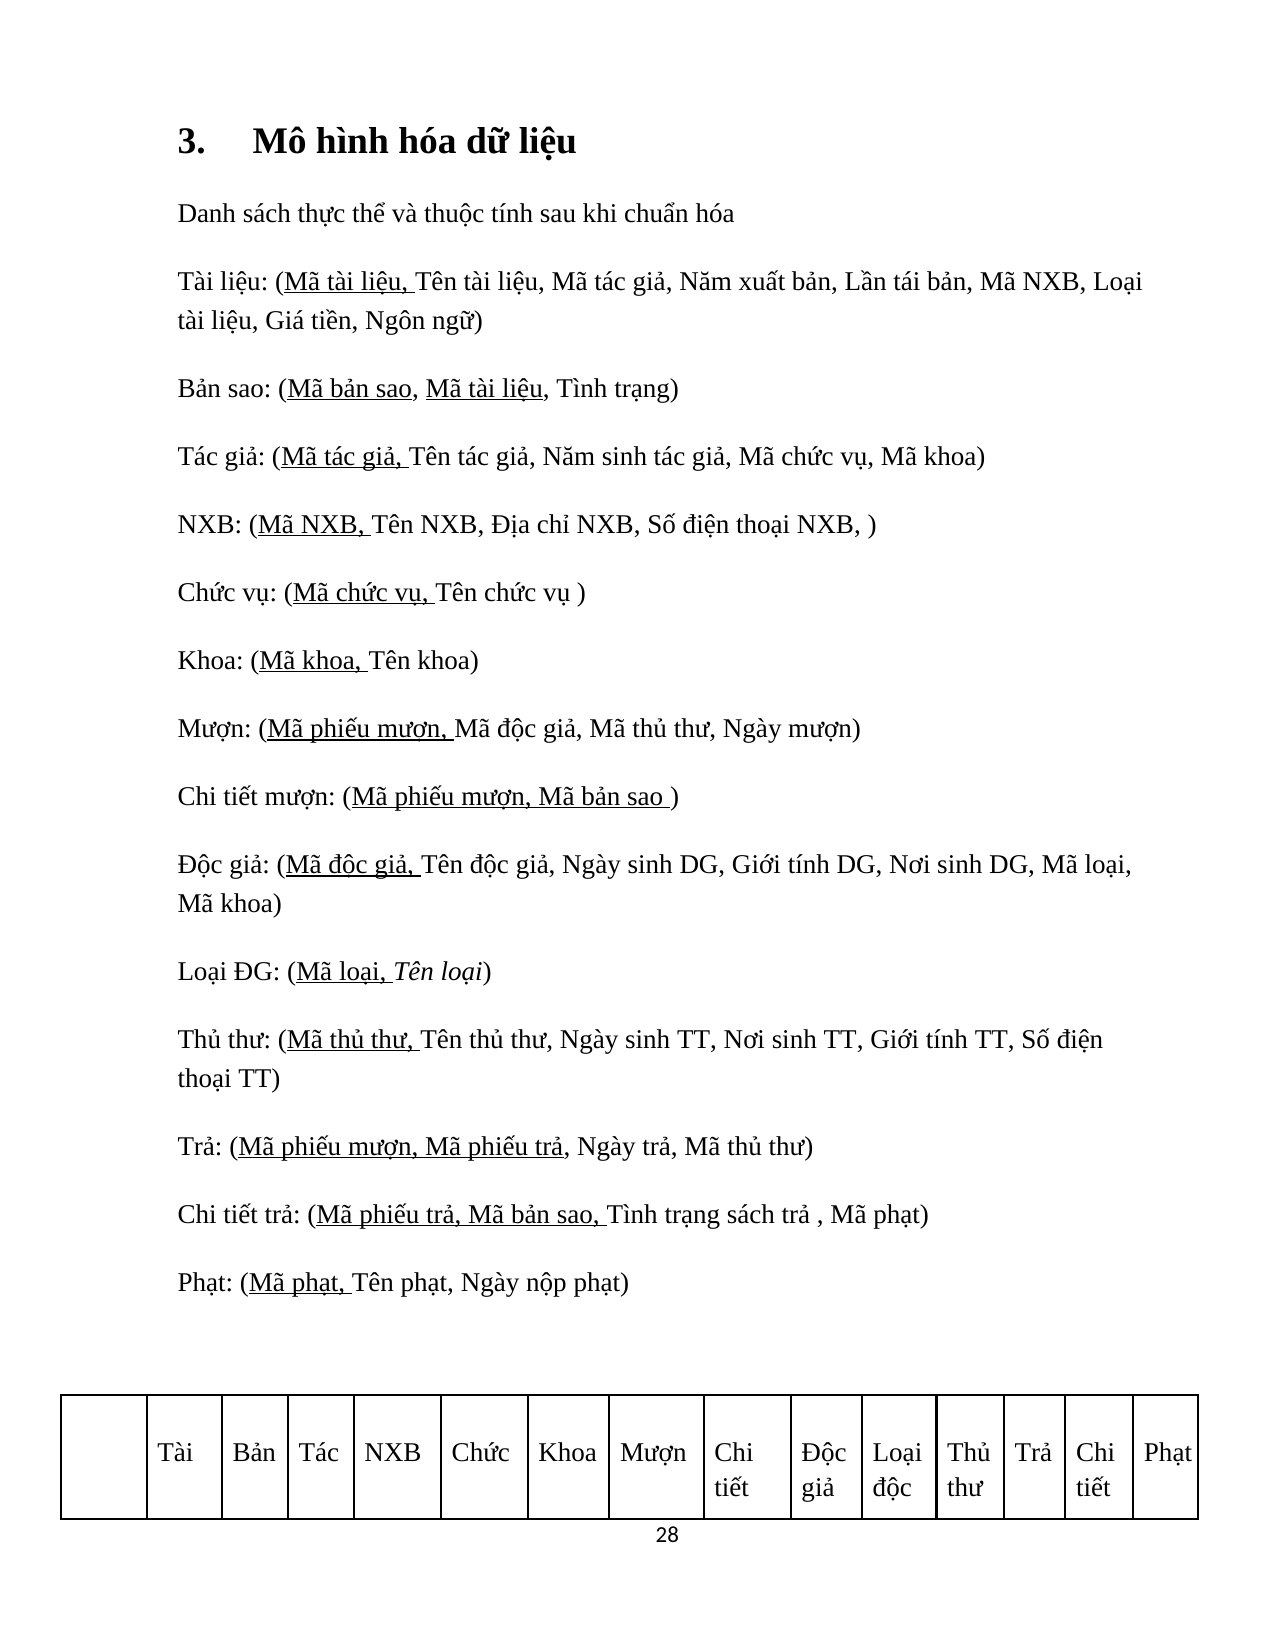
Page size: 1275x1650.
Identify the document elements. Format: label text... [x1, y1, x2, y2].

table_header Mượn [610, 1396, 703, 1518]
table_header Trả [1005, 1396, 1064, 1518]
subtitle 3. Mô hình hóa dữ liệu [177, 118, 1157, 161]
text Độc giả: (Mã độc giả, Tên độc giả, Ngày sinh DG, Giới tính DG, Nơi sinh DG, Mã loại, Mã khoa) [177, 848, 1157, 918]
table_header Khoa [529, 1396, 608, 1518]
text Chi tiết trả: (Mã phiếu trả, Mã bản sao, Tình trạng sách trả , Mã phạt) [177, 1198, 1157, 1229]
table_header Thủ thư [938, 1396, 1003, 1518]
text Chi tiết mượn: (Mã phiếu mượn, Mã bản sao ) [177, 780, 1157, 811]
table_header Chức vụ [442, 1396, 527, 1518]
text Tài liệu: (Mã tài liệu, Tên tài liệu, Mã tác giả, Năm xuất bản, Lần tái bản, Mã NXB, Loại tài liệu, Giá tiền, Ngôn ngữ) [177, 265, 1157, 335]
table_header Phạt [1134, 1396, 1197, 1518]
table_header Tài liệu [148, 1396, 221, 1518]
text Loại ĐG: (Mã loại, Tên loại) [177, 955, 1157, 986]
table_header [62, 1396, 146, 1518]
text Chức vụ: (Mã chức vụ, Tên chức vụ ) [177, 576, 1157, 607]
table_header Bản sao [223, 1396, 287, 1518]
table_header Chi tiết trả [1066, 1396, 1132, 1518]
table_header Tác giả [289, 1396, 353, 1518]
text NXB: (Mã NXB, Tên NXB, Địa chỉ NXB, Số điện thoại NXB, ) [177, 508, 1157, 539]
table_header Chi tiết mượn [705, 1396, 790, 1518]
table_header NXB [355, 1396, 440, 1518]
text Mượn: (Mã phiếu mượn, Mã độc giả, Mã thủ thư, Ngày mượn) [177, 712, 1157, 743]
text Trả: (Mã phiếu mượn, Mã phiếu trả, Ngày trả, Mã thủ thư) [177, 1130, 1157, 1161]
text Tác giả: (Mã tác giả, Tên tác giả, Năm sinh tác giả, Mã chức vụ, Mã khoa) [177, 440, 1157, 471]
text Khoa: (Mã khoa, Tên khoa) [177, 644, 1157, 675]
text Phạt: (Mã phạt, Tên phạt, Ngày nộp phạt) [177, 1266, 1157, 1297]
text Danh sách thực thể và thuộc tính sau khi chuẩn hóa [177, 197, 1157, 228]
text Thủ thư: (Mã thủ thư, Tên thủ thư, Ngày sinh TT, Nơi sinh TT, Giới tính TT, Số điện thoại TT) [177, 1023, 1157, 1093]
table_header Loại độc giả [863, 1396, 935, 1518]
text Bản sao: (Mã bản sao, Mã tài liệu, Tình trạng) [177, 372, 1157, 403]
table_header Độc giả [792, 1396, 861, 1518]
